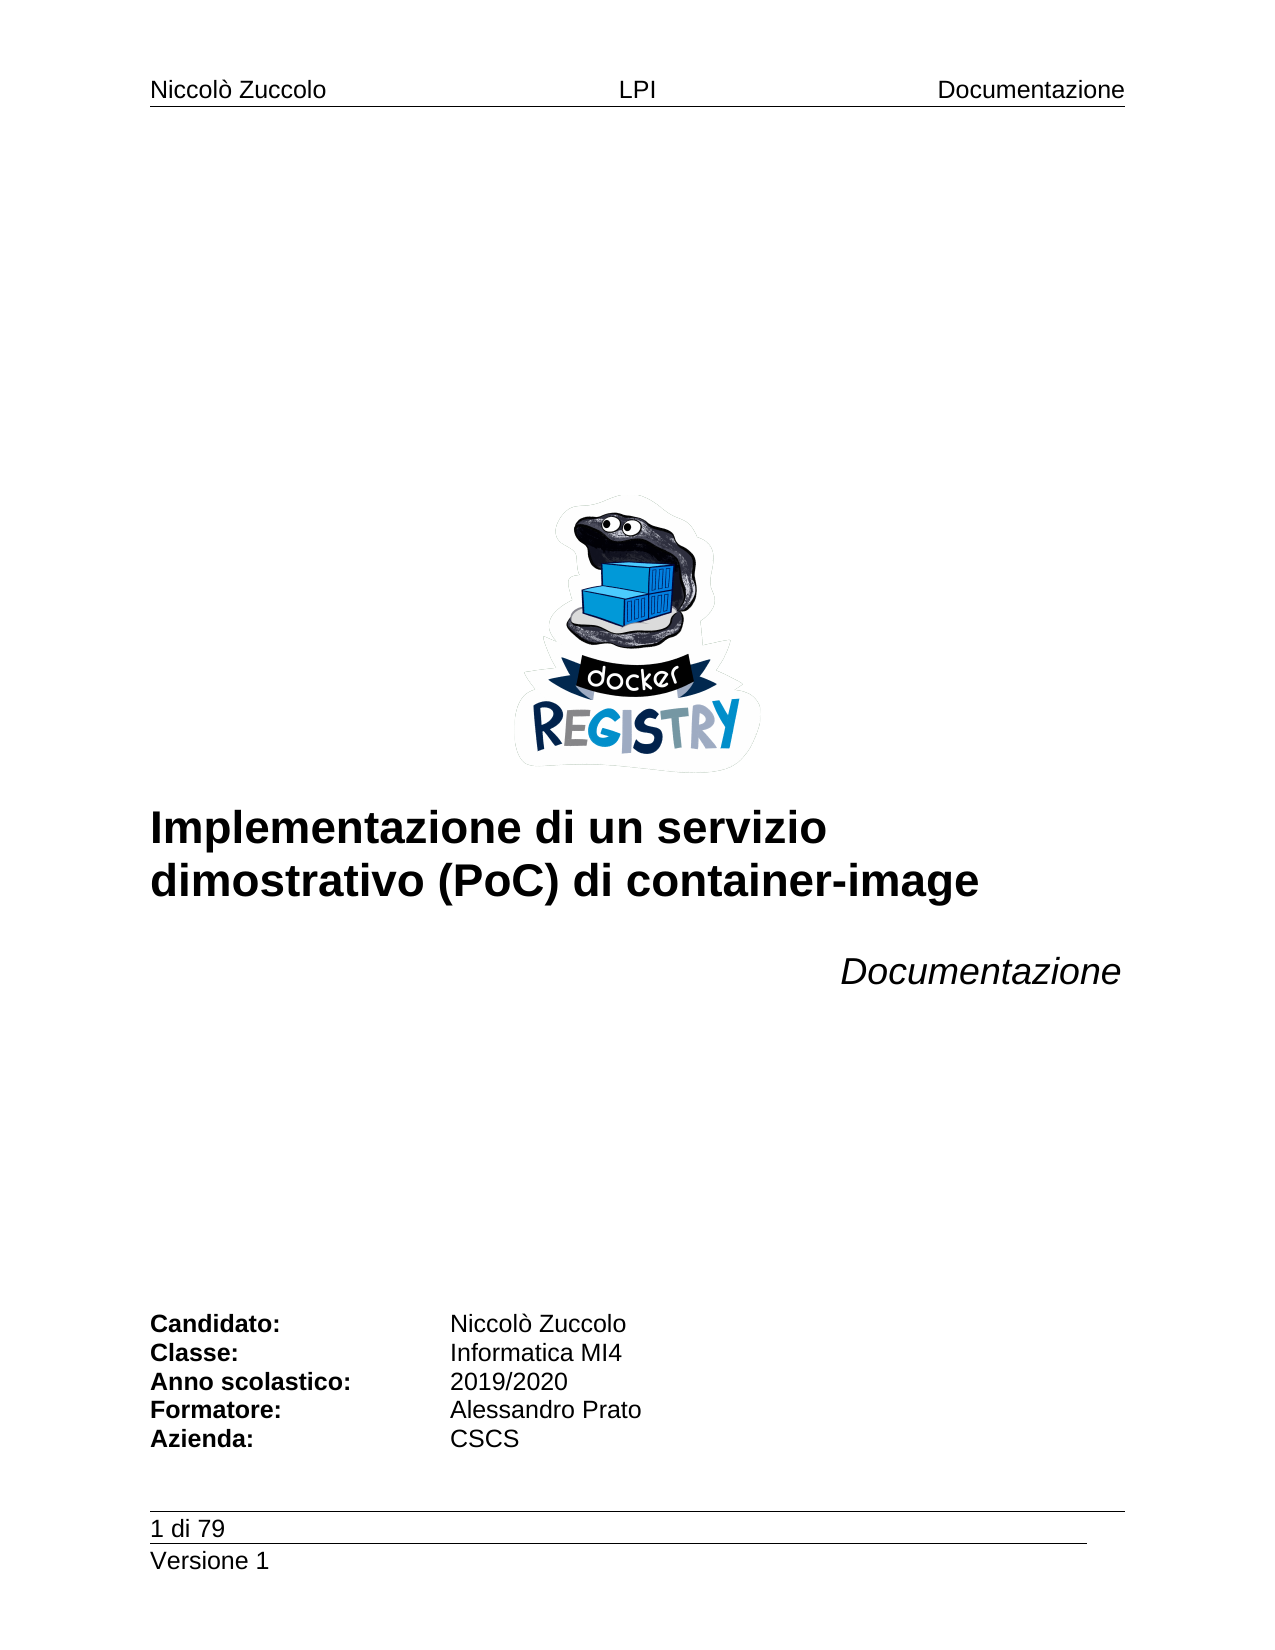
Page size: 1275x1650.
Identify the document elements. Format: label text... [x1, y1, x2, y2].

text Classe: Informatica MI4 [150, 1338, 1125, 1366]
text Anno scolastico: 2019/2020 [150, 1366, 1125, 1395]
text Azienda: CSCS [150, 1424, 1125, 1453]
text Candidato: Niccolò Zuccolo [150, 1309, 1125, 1338]
text Documentazione [150, 949, 1125, 993]
text Implementazione di un servizio [150, 801, 1125, 854]
text Formatore: Alessandro Prato [150, 1395, 1125, 1424]
text dimostrativo (PoC) di container-image [150, 854, 1125, 906]
picture [514, 495, 761, 773]
